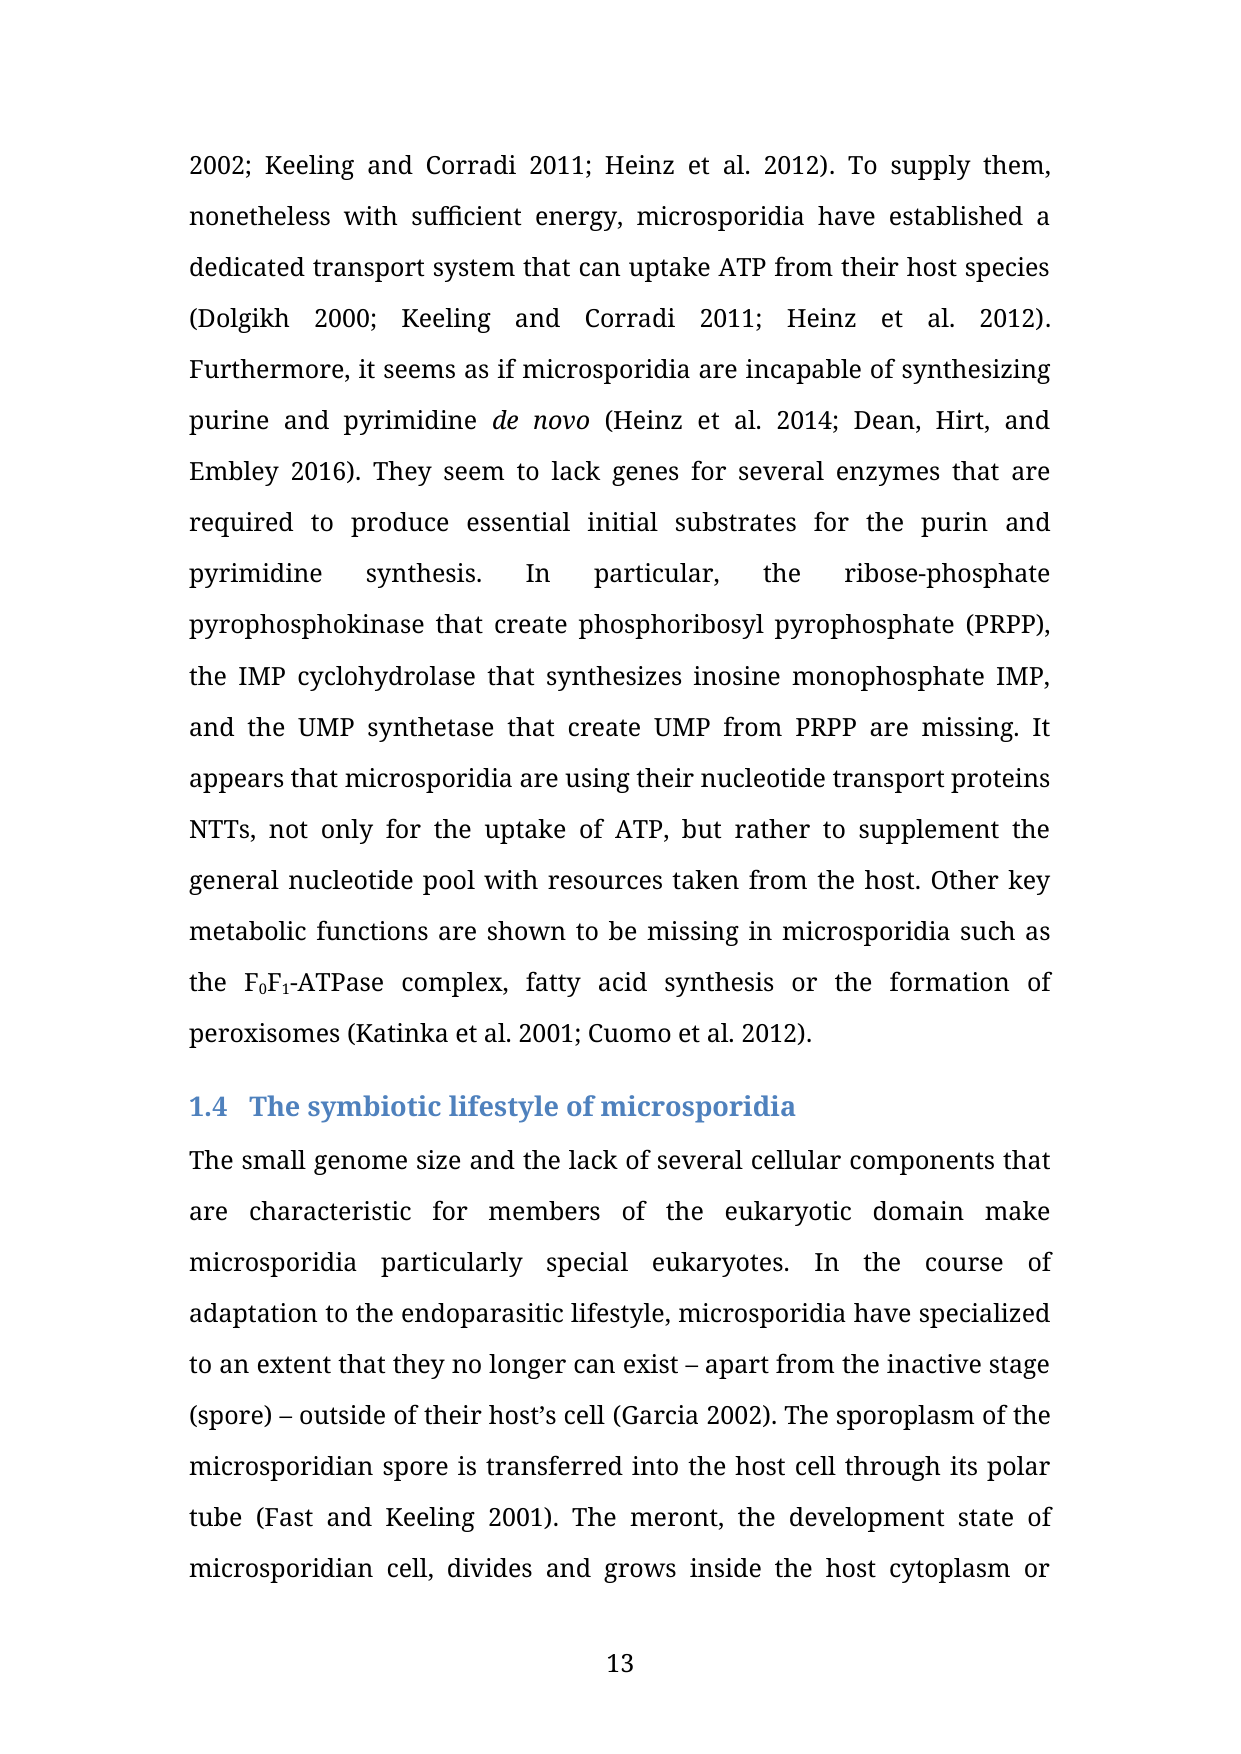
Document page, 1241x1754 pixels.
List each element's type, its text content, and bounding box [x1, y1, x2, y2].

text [189, 148, 1051, 1049]
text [189, 1143, 1051, 1585]
subtitle The symbiotic lifestyle of microsporidia [189, 1087, 1051, 1124]
